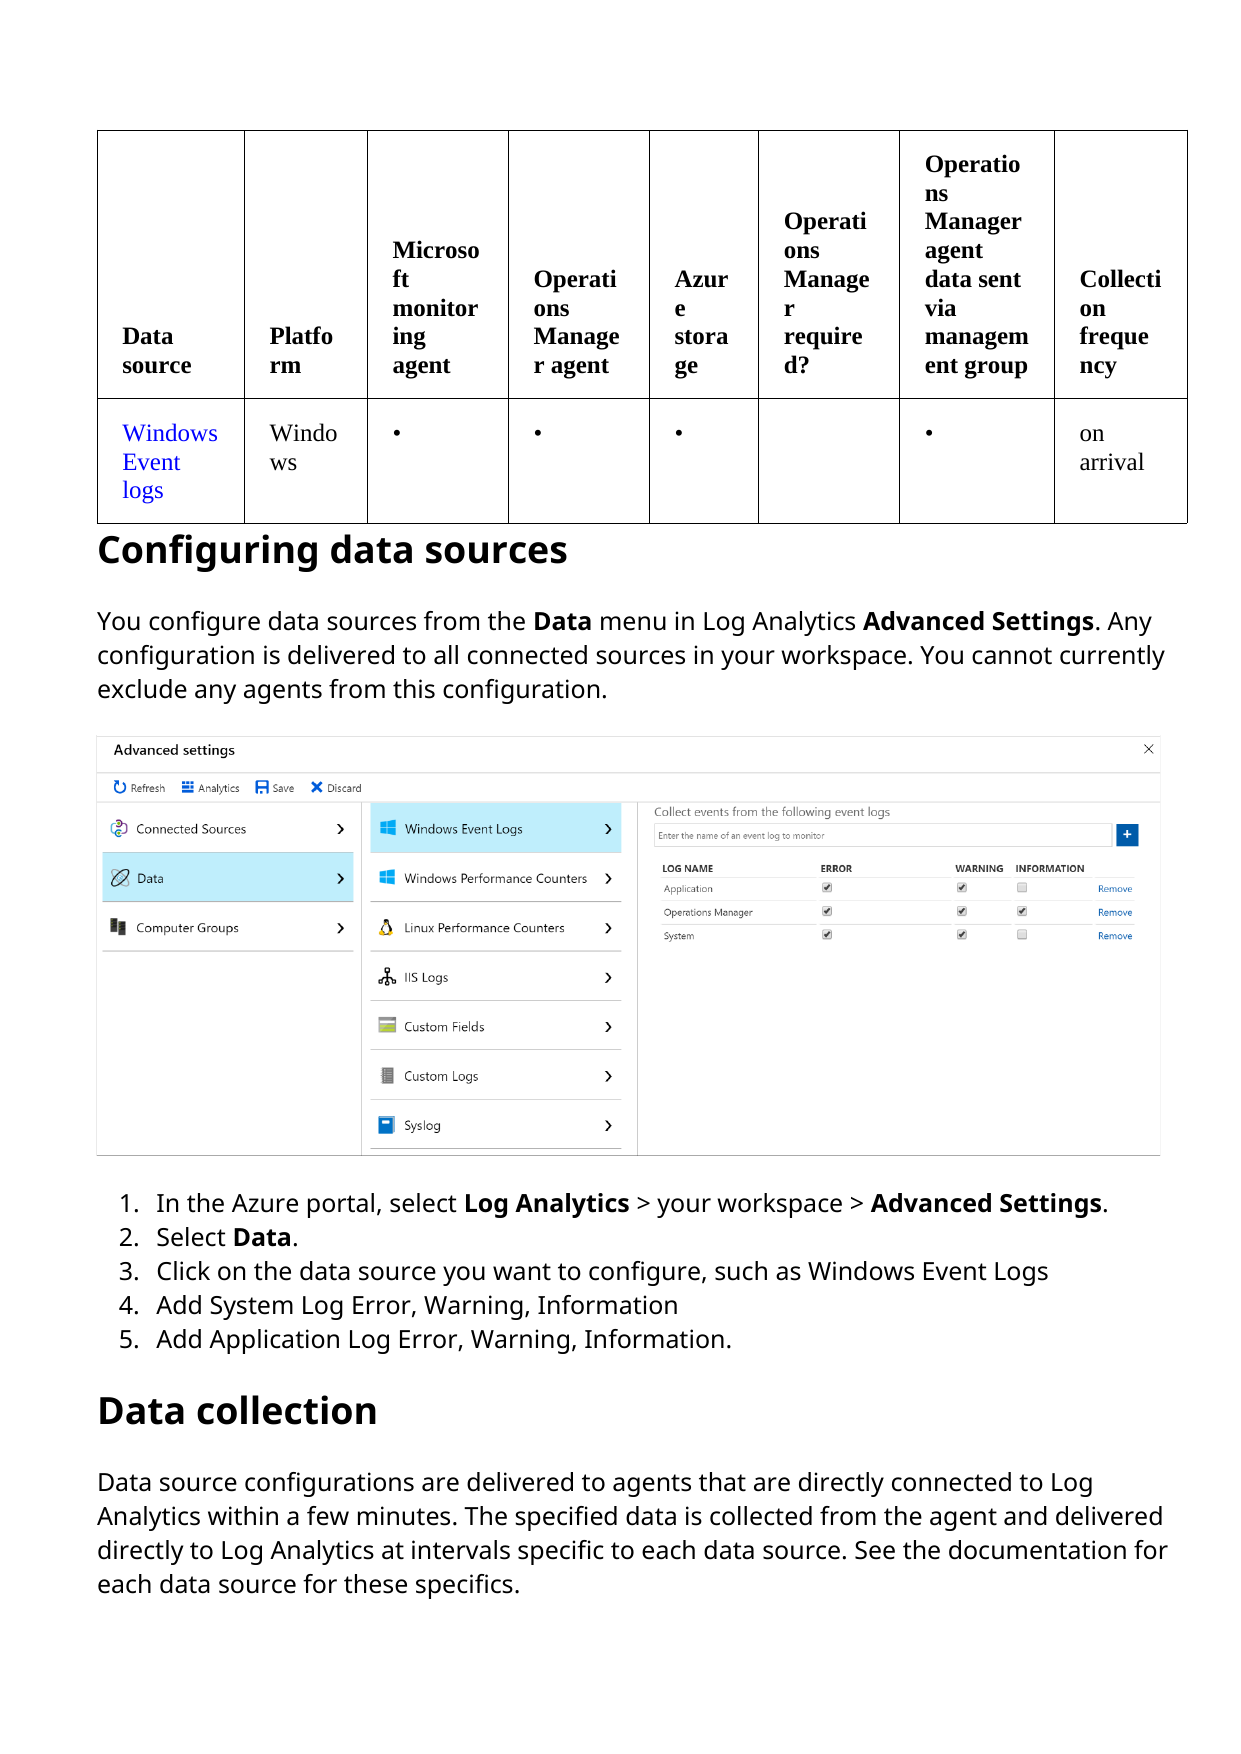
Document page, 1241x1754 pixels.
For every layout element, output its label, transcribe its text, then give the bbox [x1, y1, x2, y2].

table_cell on arrival [1055, 399, 1187, 523]
table_cell • [368, 399, 508, 523]
table_header Microsoft monitoring agent [368, 131, 508, 398]
table_header Operations Manager required? [759, 131, 899, 398]
list Click on the data source you want to configure, such as Windows Event Logs [119, 1253, 1187, 1287]
picture [96, 735, 1161, 1156]
list Add System Log Error, Warning, Information [119, 1287, 1187, 1321]
table_cell Windows [245, 399, 367, 523]
list Add Application Log Error, Warning, Information. [119, 1321, 1187, 1356]
table_header Azure storage [650, 131, 758, 398]
text Data collection [97, 1385, 1187, 1436]
text Data source configurations are delivered to agents that are directly connected to Log Analytics within a few minutes. The specified data is collected from the agent and delivered directly to Log Analytics at intervals specific to each data source. See the documentation for each data source for these specifics. [97, 1465, 1187, 1601]
table_cell • [650, 399, 758, 523]
table_cell Windows Event logs [98, 399, 244, 523]
table_header Collection frequency [1055, 131, 1187, 398]
table_header Operations Manager agent [509, 131, 649, 398]
list Select Data. [119, 1219, 1187, 1253]
text You configure data sources from the Data menu in Log Analytics Advanced Settings. Any configuration is delivered to all connected sources in your workspace. You cannot currently exclude any agents from this configuration. [97, 604, 1187, 706]
table_header Platform [245, 131, 367, 398]
table_cell • [509, 399, 649, 523]
table_cell [759, 399, 899, 523]
table_header Operations Manager agent data sent via management group [900, 131, 1054, 398]
list In the Azure portal, select Log Analytics > your workspace > Advanced Settings. [119, 1185, 1187, 1219]
text Configuring data sources [97, 524, 1187, 574]
table_cell • [900, 399, 1054, 523]
table_header Data source [98, 131, 244, 398]
